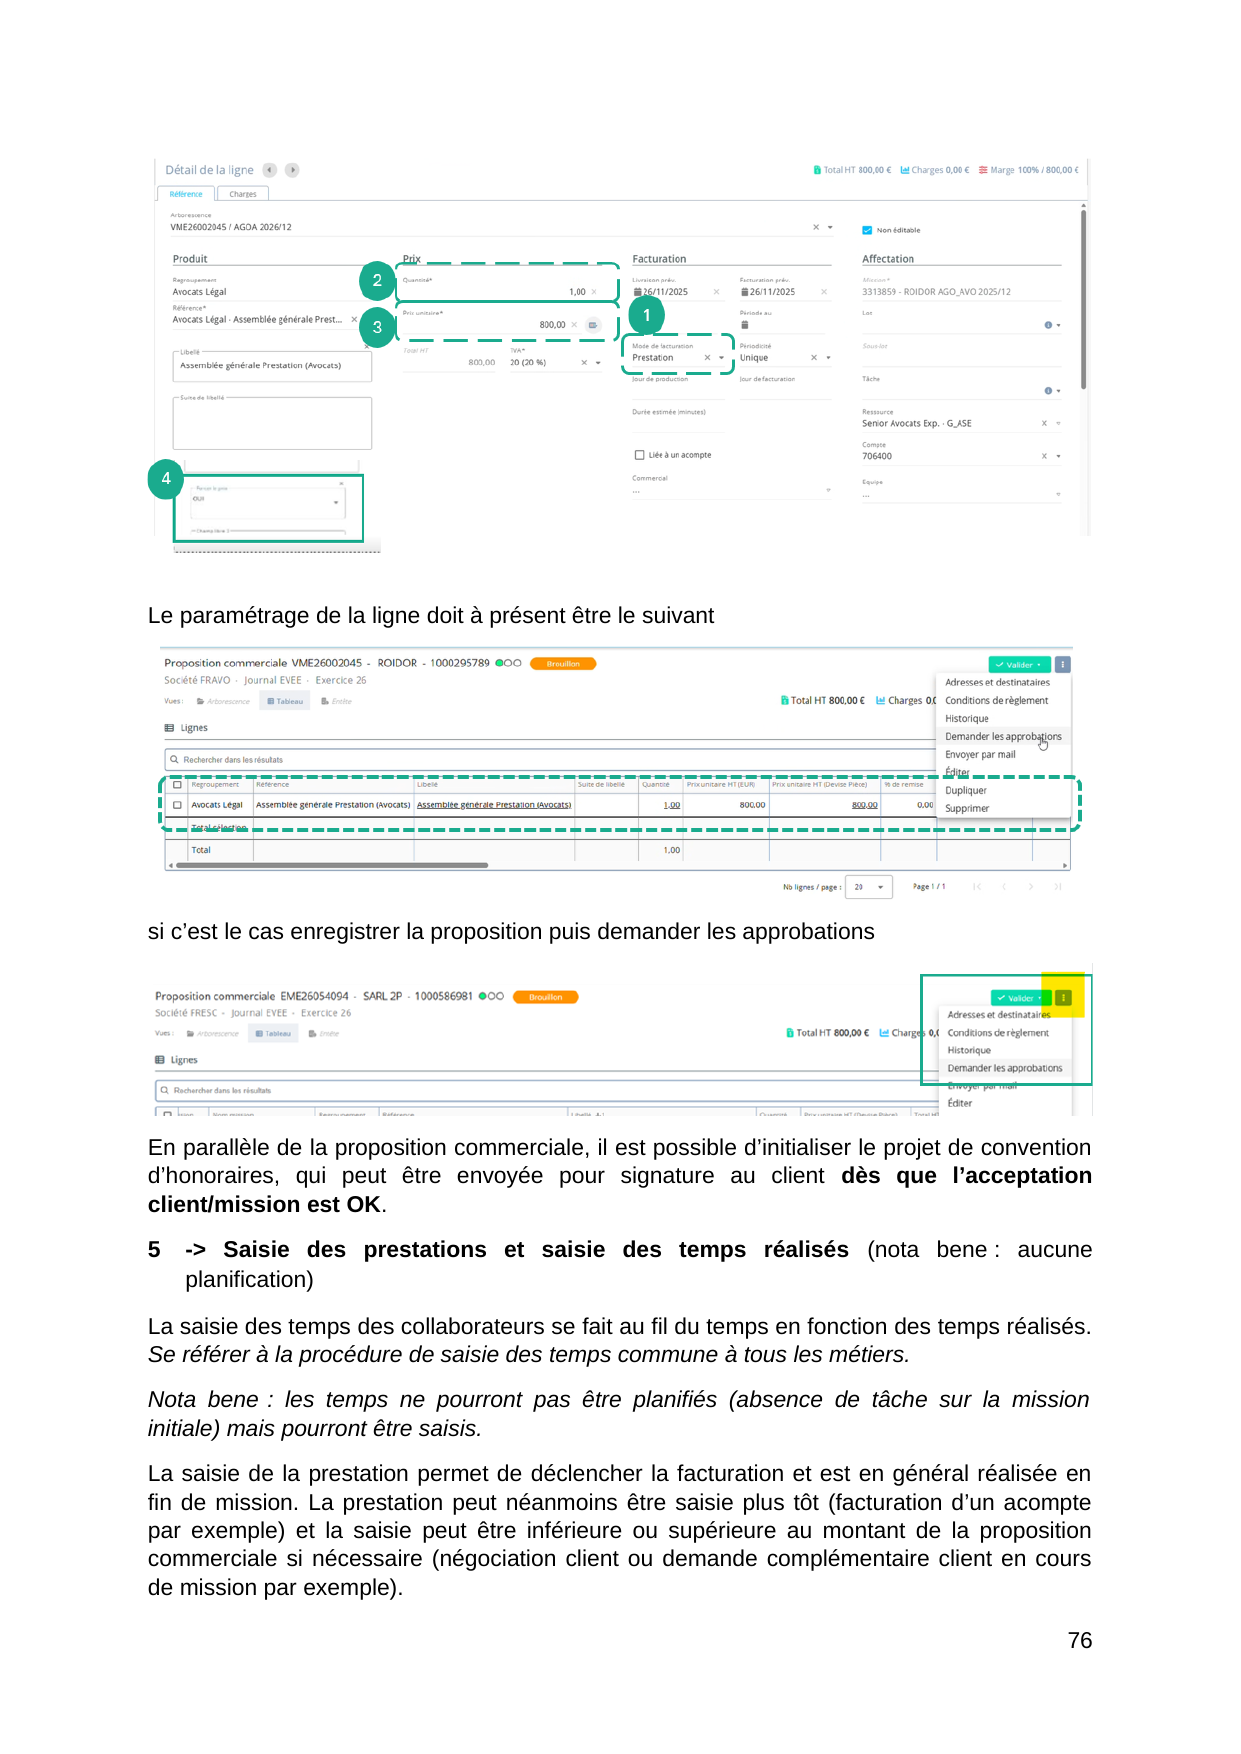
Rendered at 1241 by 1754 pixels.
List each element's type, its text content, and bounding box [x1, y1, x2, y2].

text Le paramétrage de la ligne doit à présent être le suivant [148, 602, 1093, 628]
text En parallèle de la proposition commerciale, il est possible d’initialiser le projet de convention d’honoraires, qui peut être envoyée pour signature au client dès que l’acceptation client/mission est OK. [148, 1134, 1093, 1217]
picture [147, 147, 1093, 583]
list -> Saisie des prestations et saisie des temps réalisés (nota bene : aucune planification) [148, 1236, 1093, 1292]
text Nota bene : les temps ne pourront pas être planifiés (absence de tâche sur la mission initiale) mais pourront être saisis. [148, 1386, 1093, 1441]
text La saisie des temps des collaborateurs se fait au fil du temps en fonction des temps réalisés. Se référer à la procédure de saisie des temps commune à tous les métiers. [148, 1313, 1093, 1368]
picture [147, 646, 1093, 900]
picture [147, 963, 1093, 1116]
text si c’est le cas enregistrer la proposition puis demander les approbations [148, 918, 1093, 944]
text La saisie de la prestation permet de déclencher la facturation et est en général réalisée en fin de mission. La prestation peut néanmoins être saisie plus tôt (facturation d’un acompte par exemple) et la saisie peut être inférieure ou supérieure au montant de la proposition commerciale si nécessaire (négociation client ou demande complémentaire client en cours de mission par exemple). [148, 1460, 1093, 1600]
